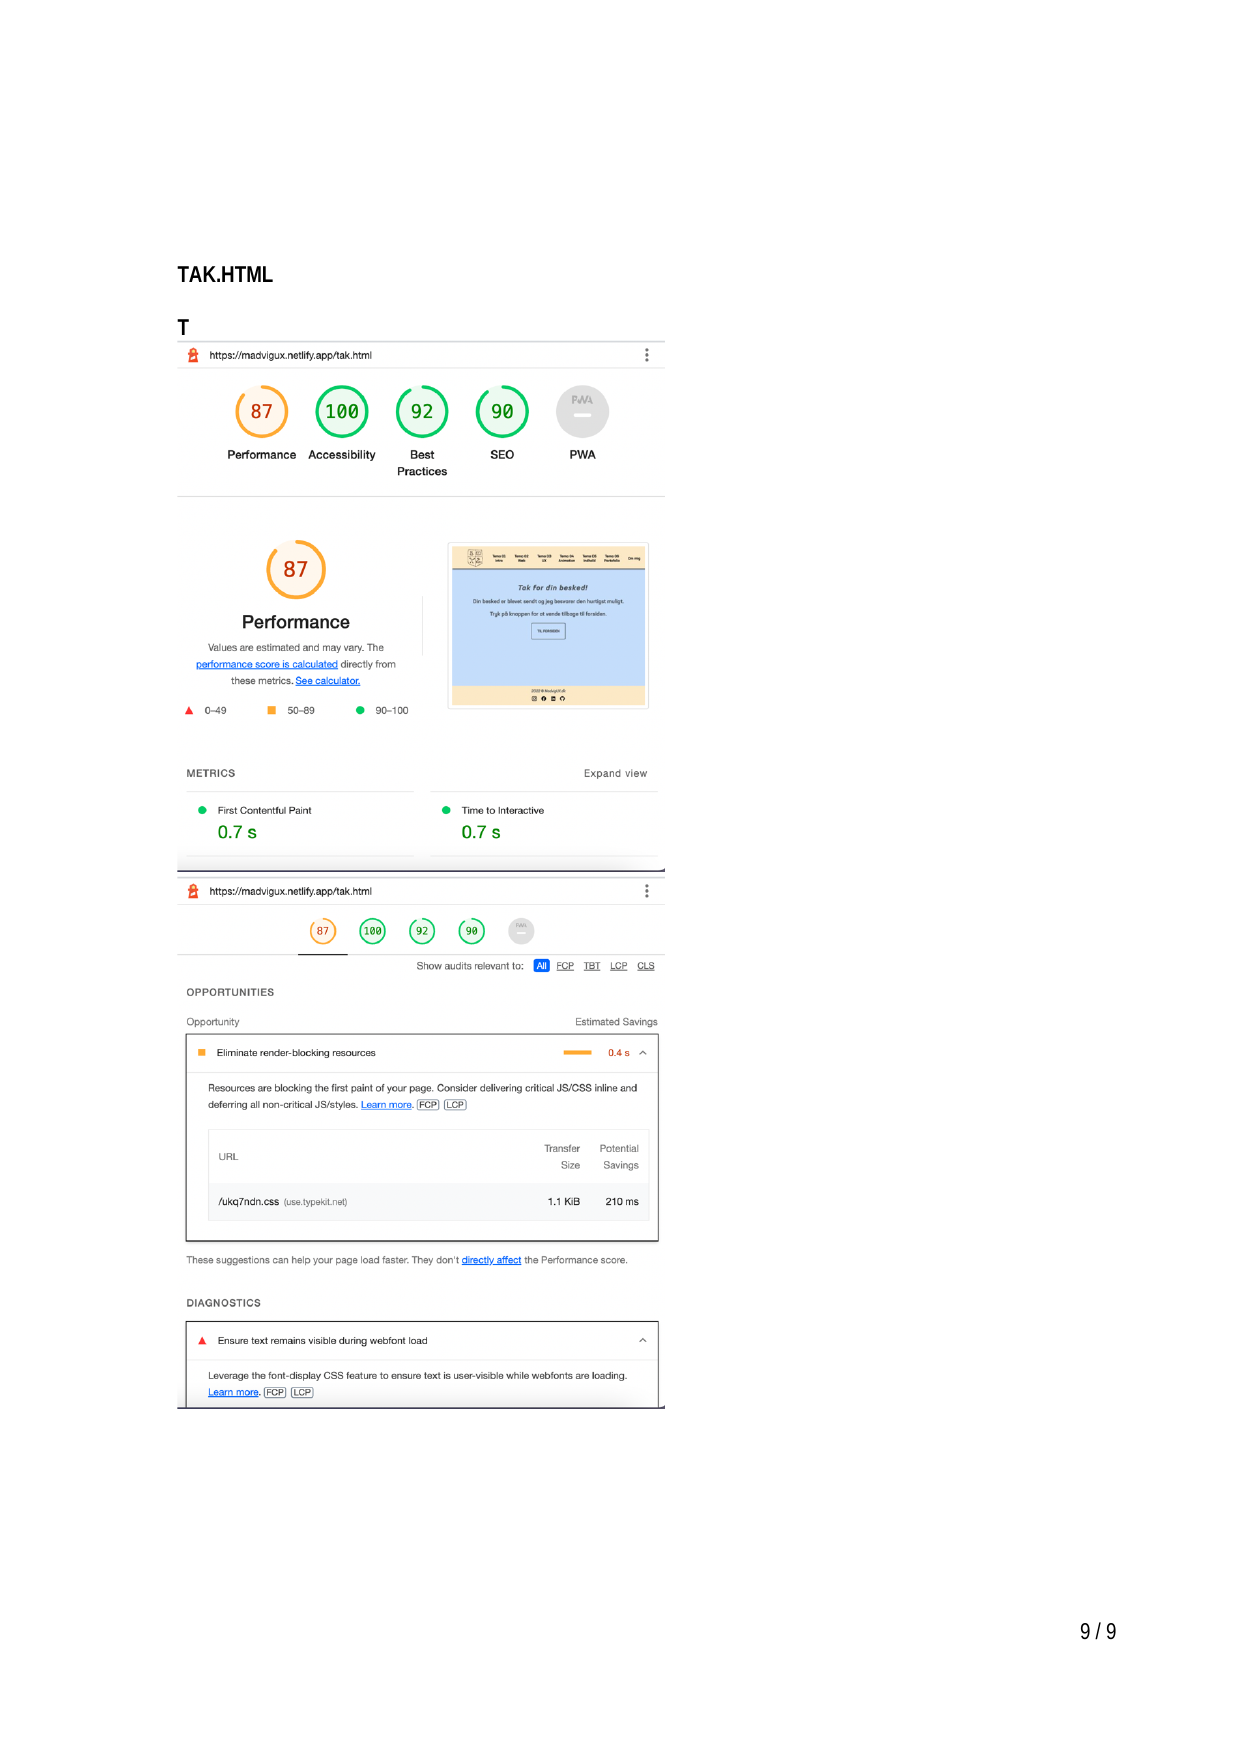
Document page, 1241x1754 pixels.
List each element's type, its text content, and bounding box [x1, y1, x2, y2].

picture [177, 876, 665, 1409]
picture [177, 340, 665, 872]
